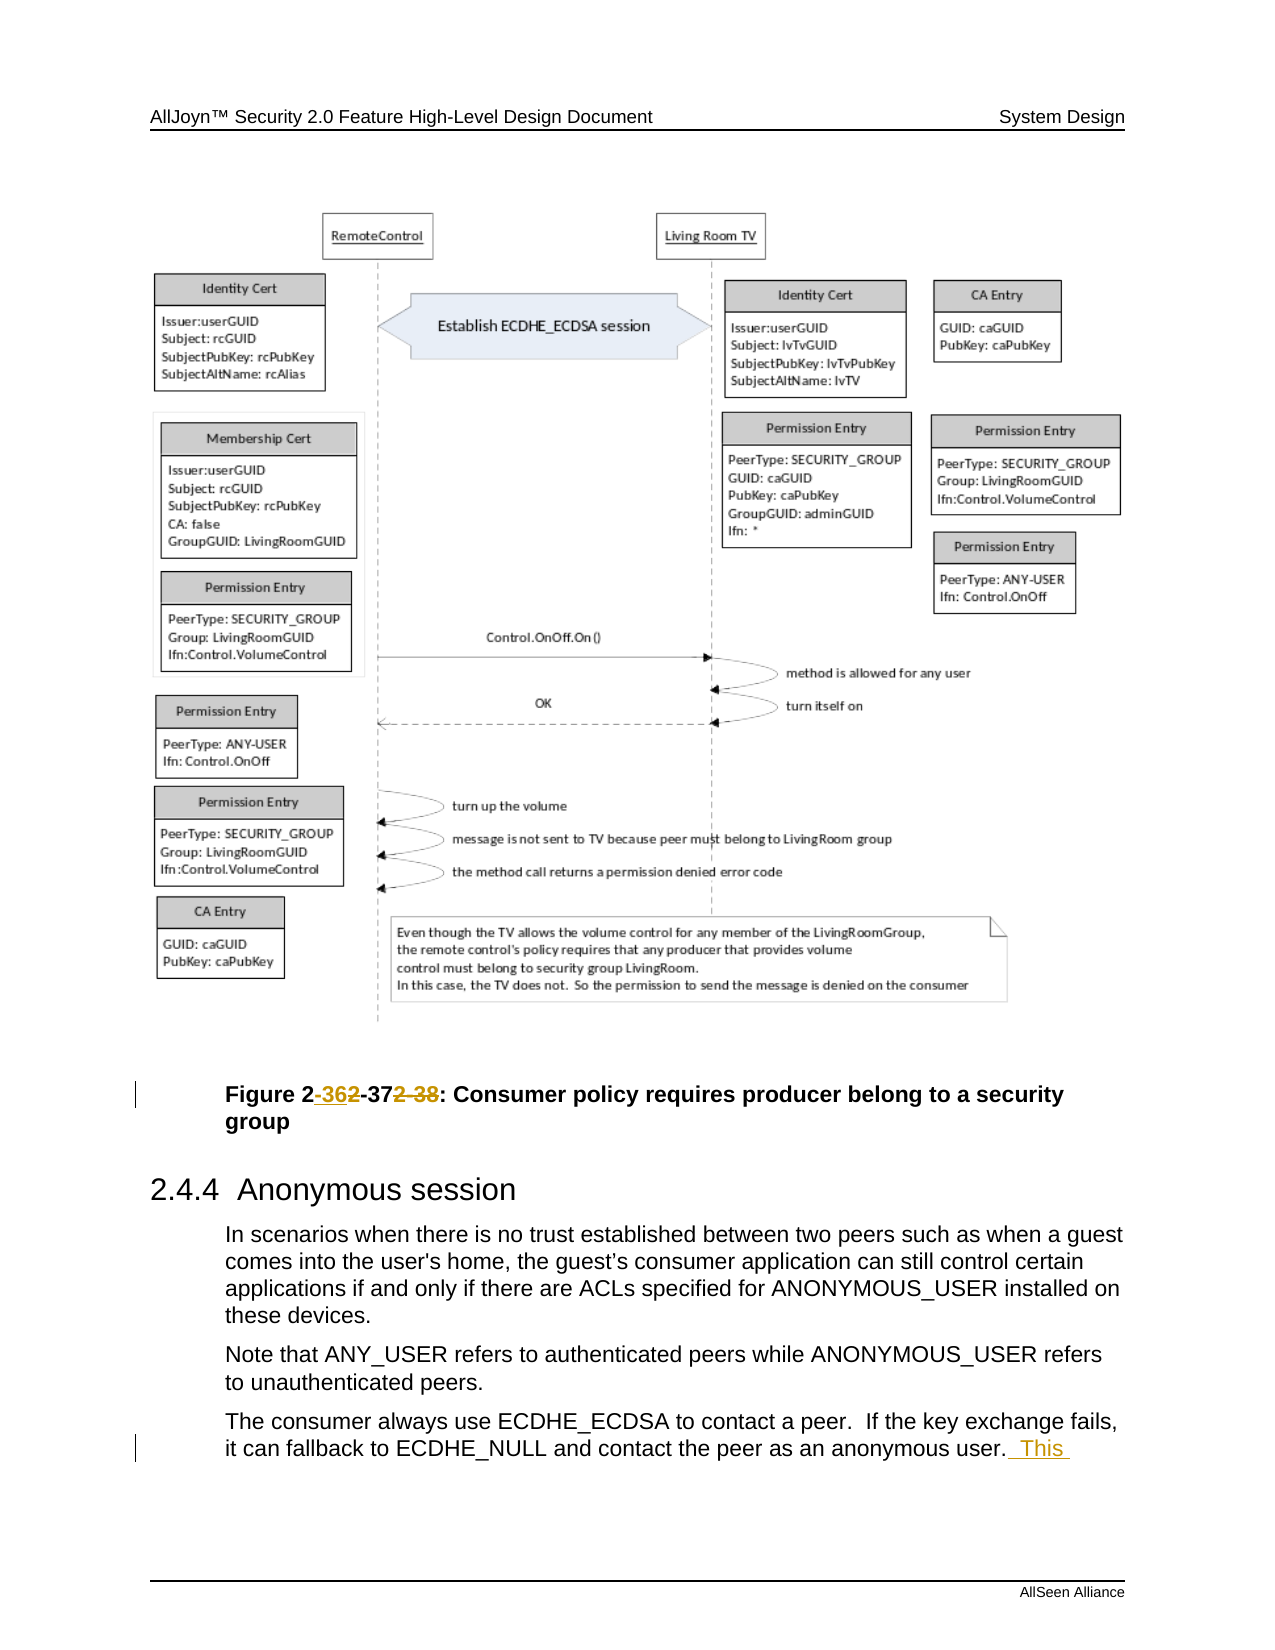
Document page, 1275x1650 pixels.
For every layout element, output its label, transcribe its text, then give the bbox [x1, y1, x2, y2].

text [225, 1407, 1125, 1462]
text Figure 2: Consumer policy requires producer belong to a security group [225, 1081, 1125, 1134]
subtitle Anonymous session [150, 1171, 1125, 1207]
text Note that ANY_USER refers to authenticated peers while ANONYMOUS_USER refers to unauthenticated peers. [225, 1341, 1125, 1395]
text In scenarios when there is no trust established between two peers such as when a guest comes into the user's home, the guest’s consumer application can still control certain applications if and only if there are ACLs specified for ANONYMOUS_USER installed on these devices. [225, 1220, 1125, 1328]
